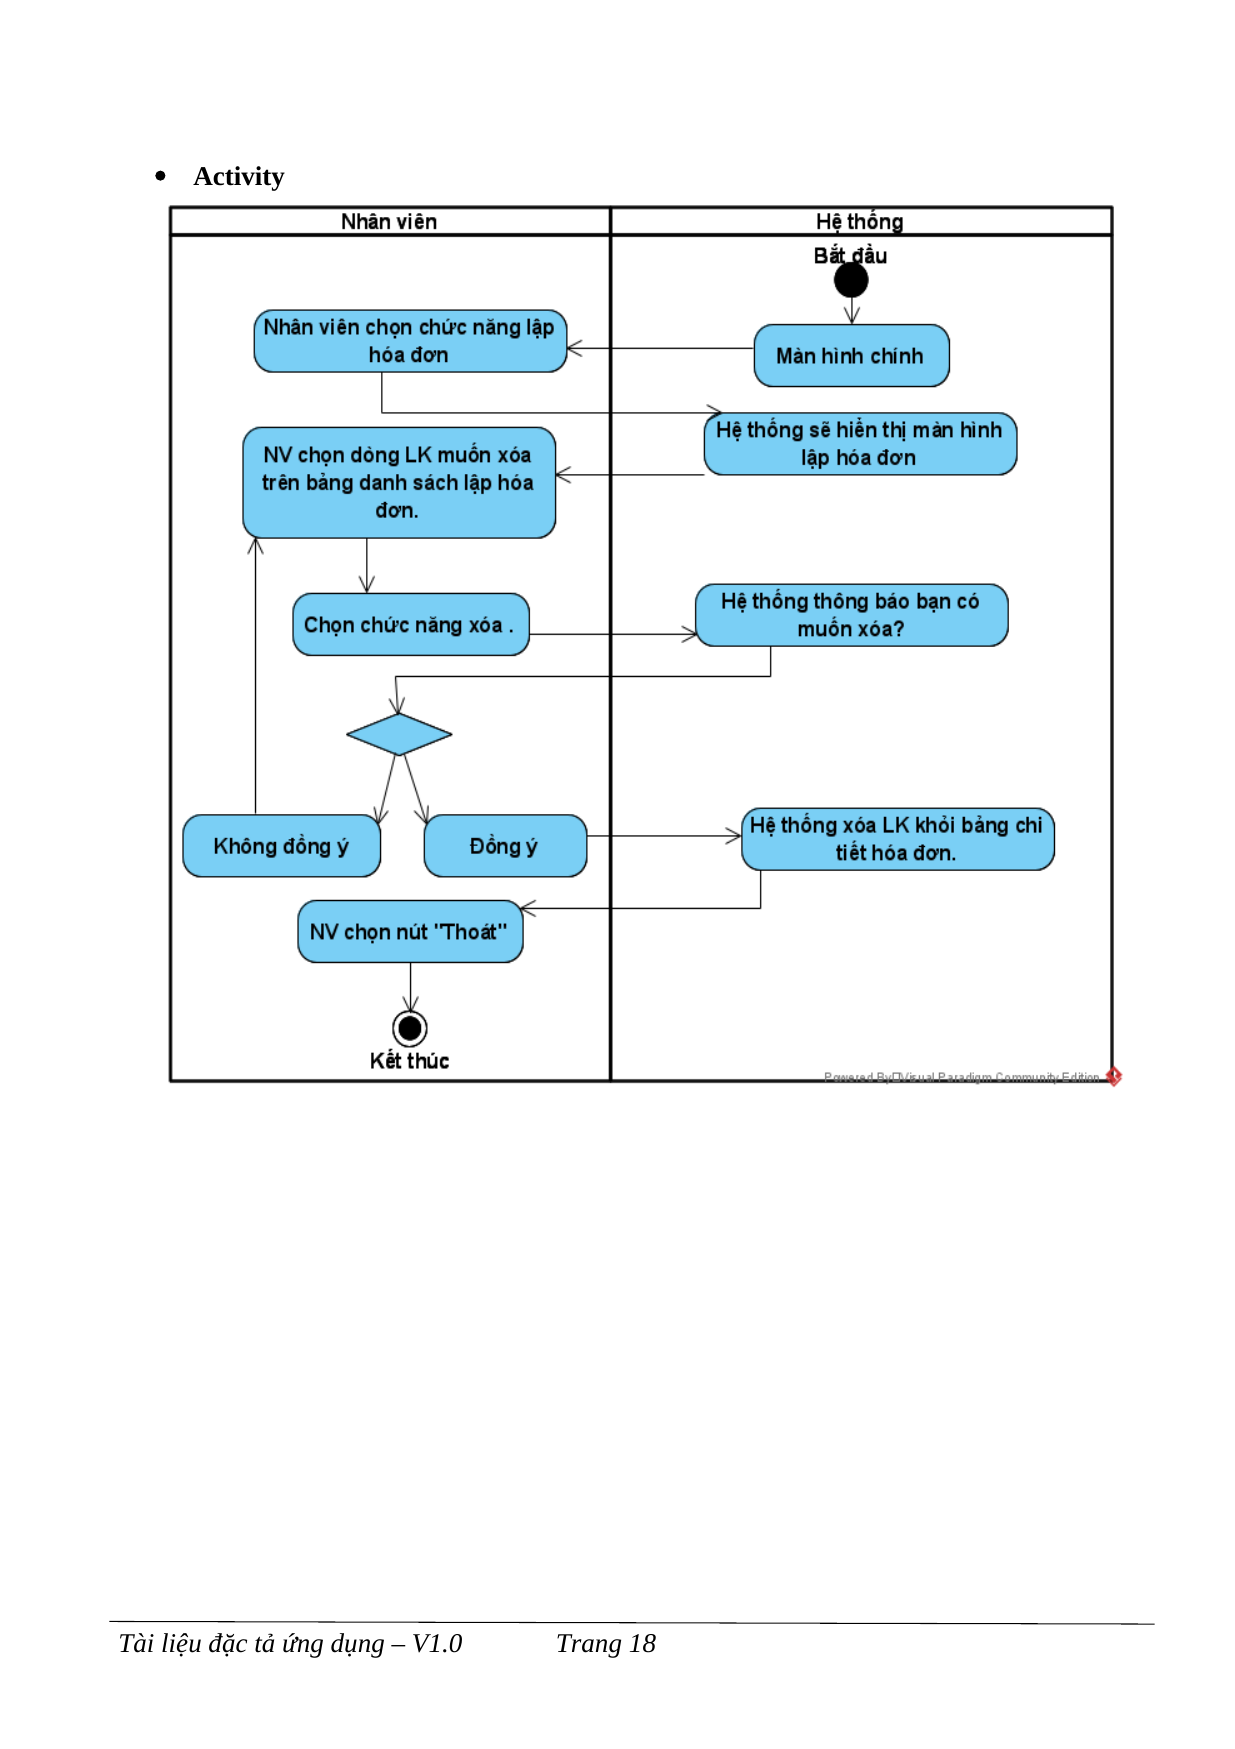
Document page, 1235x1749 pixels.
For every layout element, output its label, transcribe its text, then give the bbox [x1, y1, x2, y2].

picture [155, 191, 1129, 1099]
list Activity [156, 160, 1146, 191]
